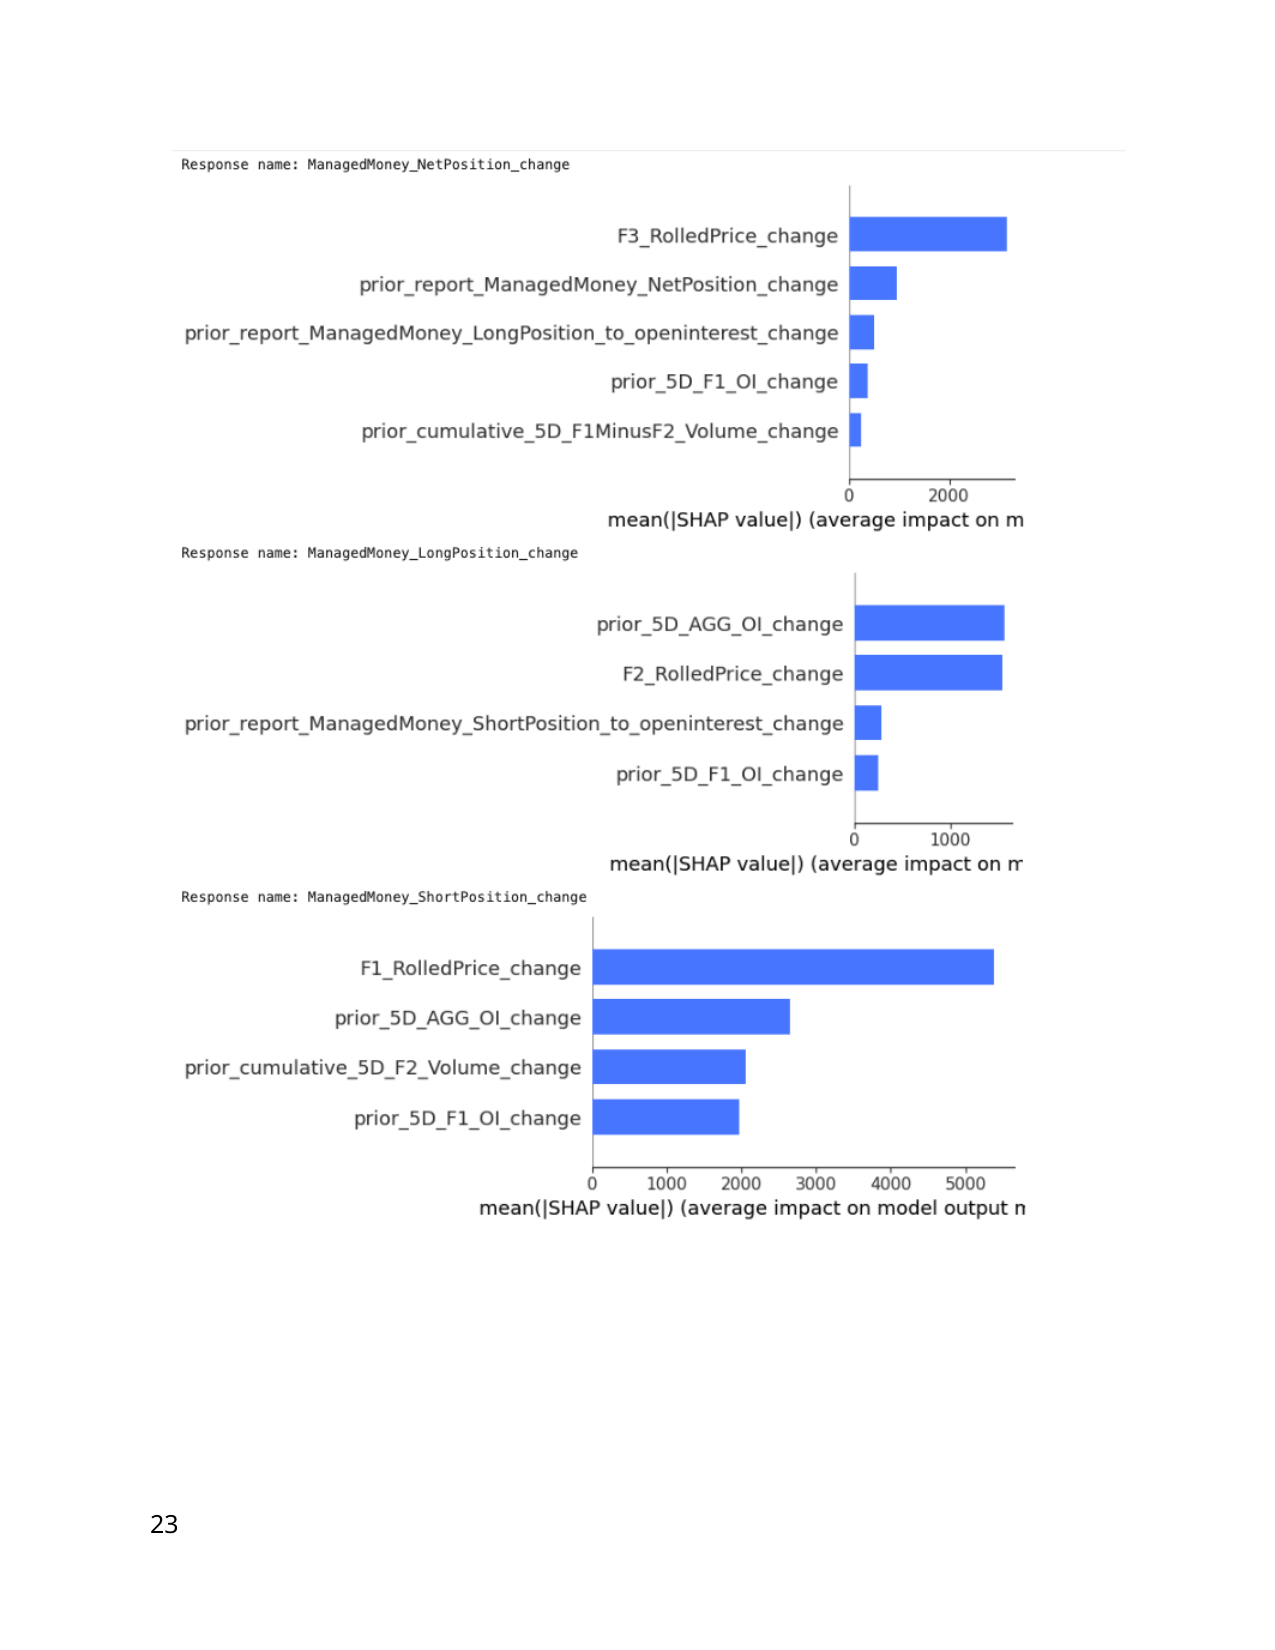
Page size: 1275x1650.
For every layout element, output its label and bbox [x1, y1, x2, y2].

picture [150, 150, 1125, 1228]
